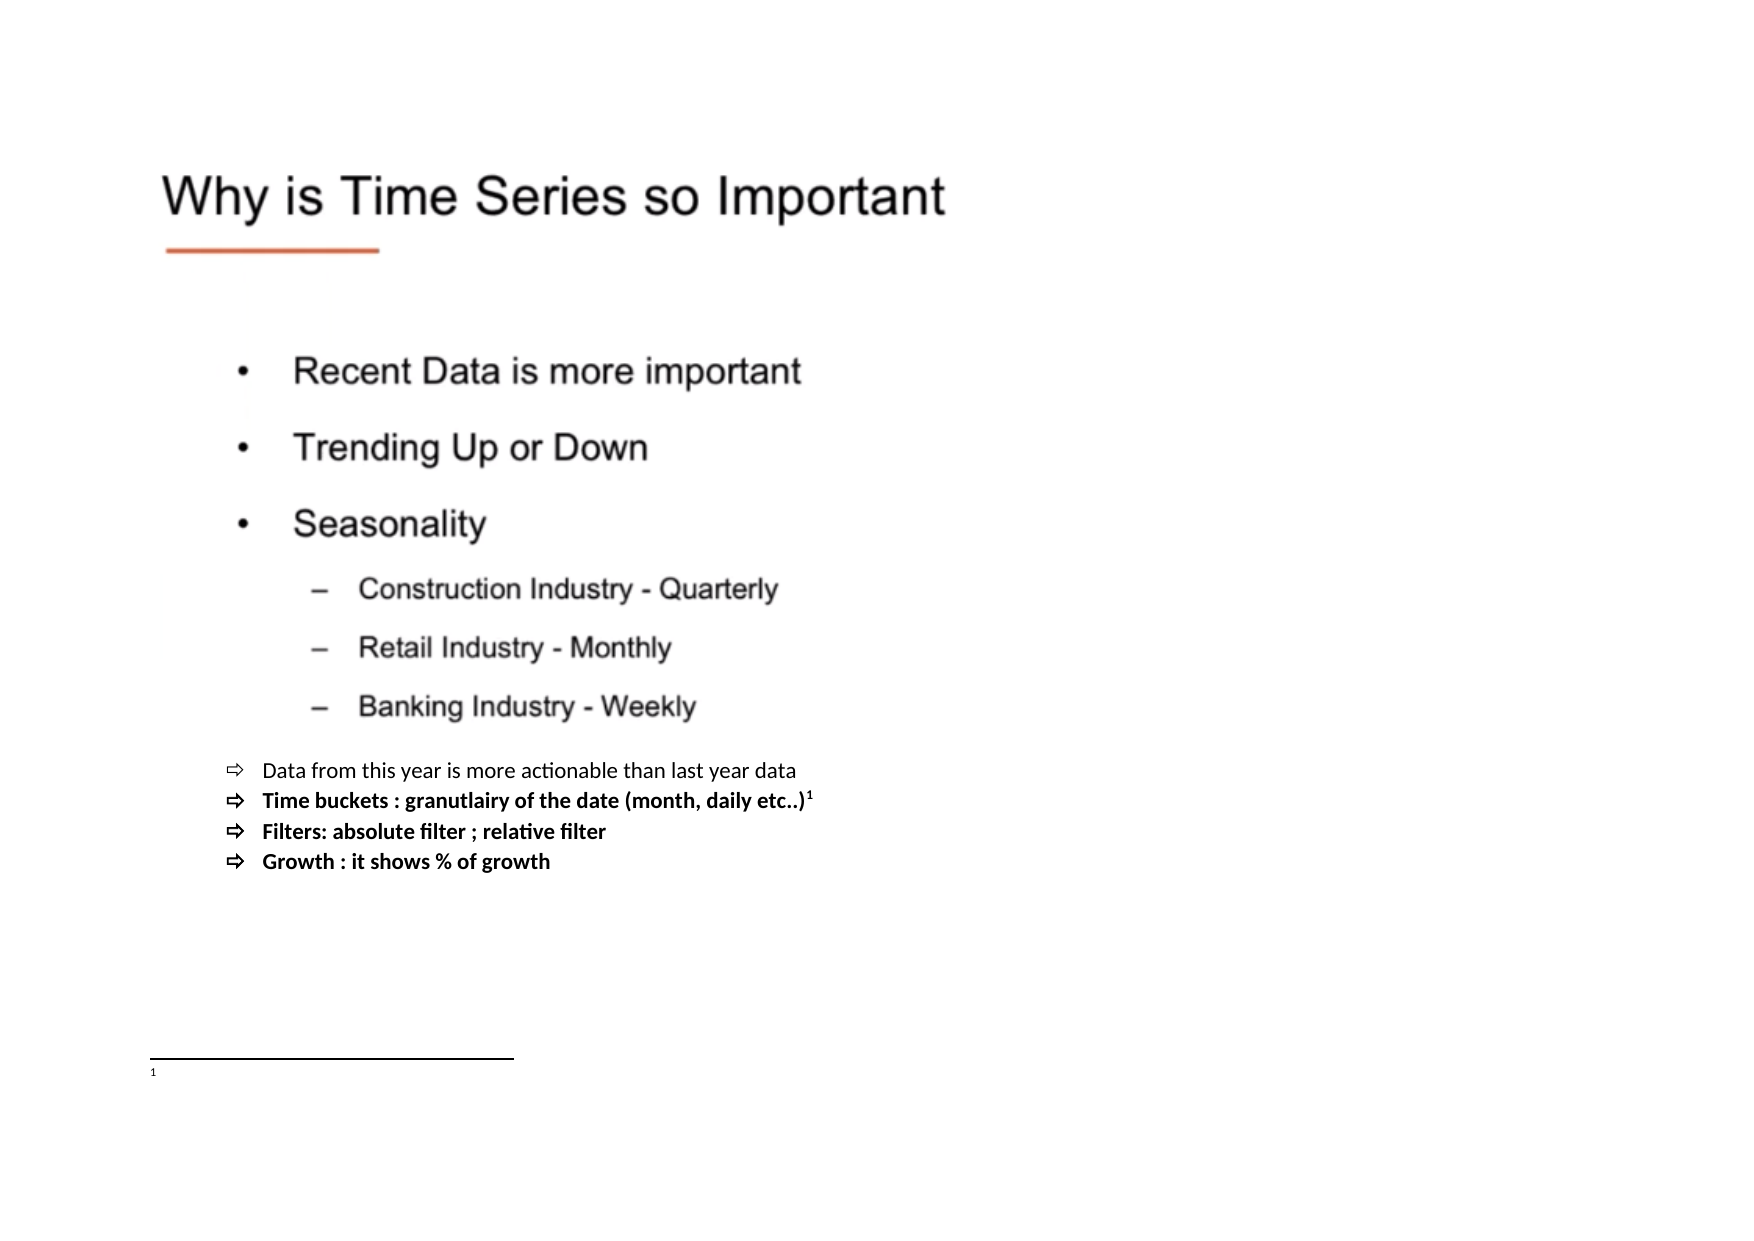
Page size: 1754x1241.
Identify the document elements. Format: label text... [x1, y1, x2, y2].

list Growth : it shows % of growth [225, 847, 1604, 875]
list Time buckets : granutlairy of the date (month, daily etc..) [225, 787, 1604, 815]
list Filters: absolute filter ; relative filter [225, 817, 1604, 845]
list Data from this year is more actionable than last year data [225, 756, 1604, 784]
picture [150, 150, 985, 738]
